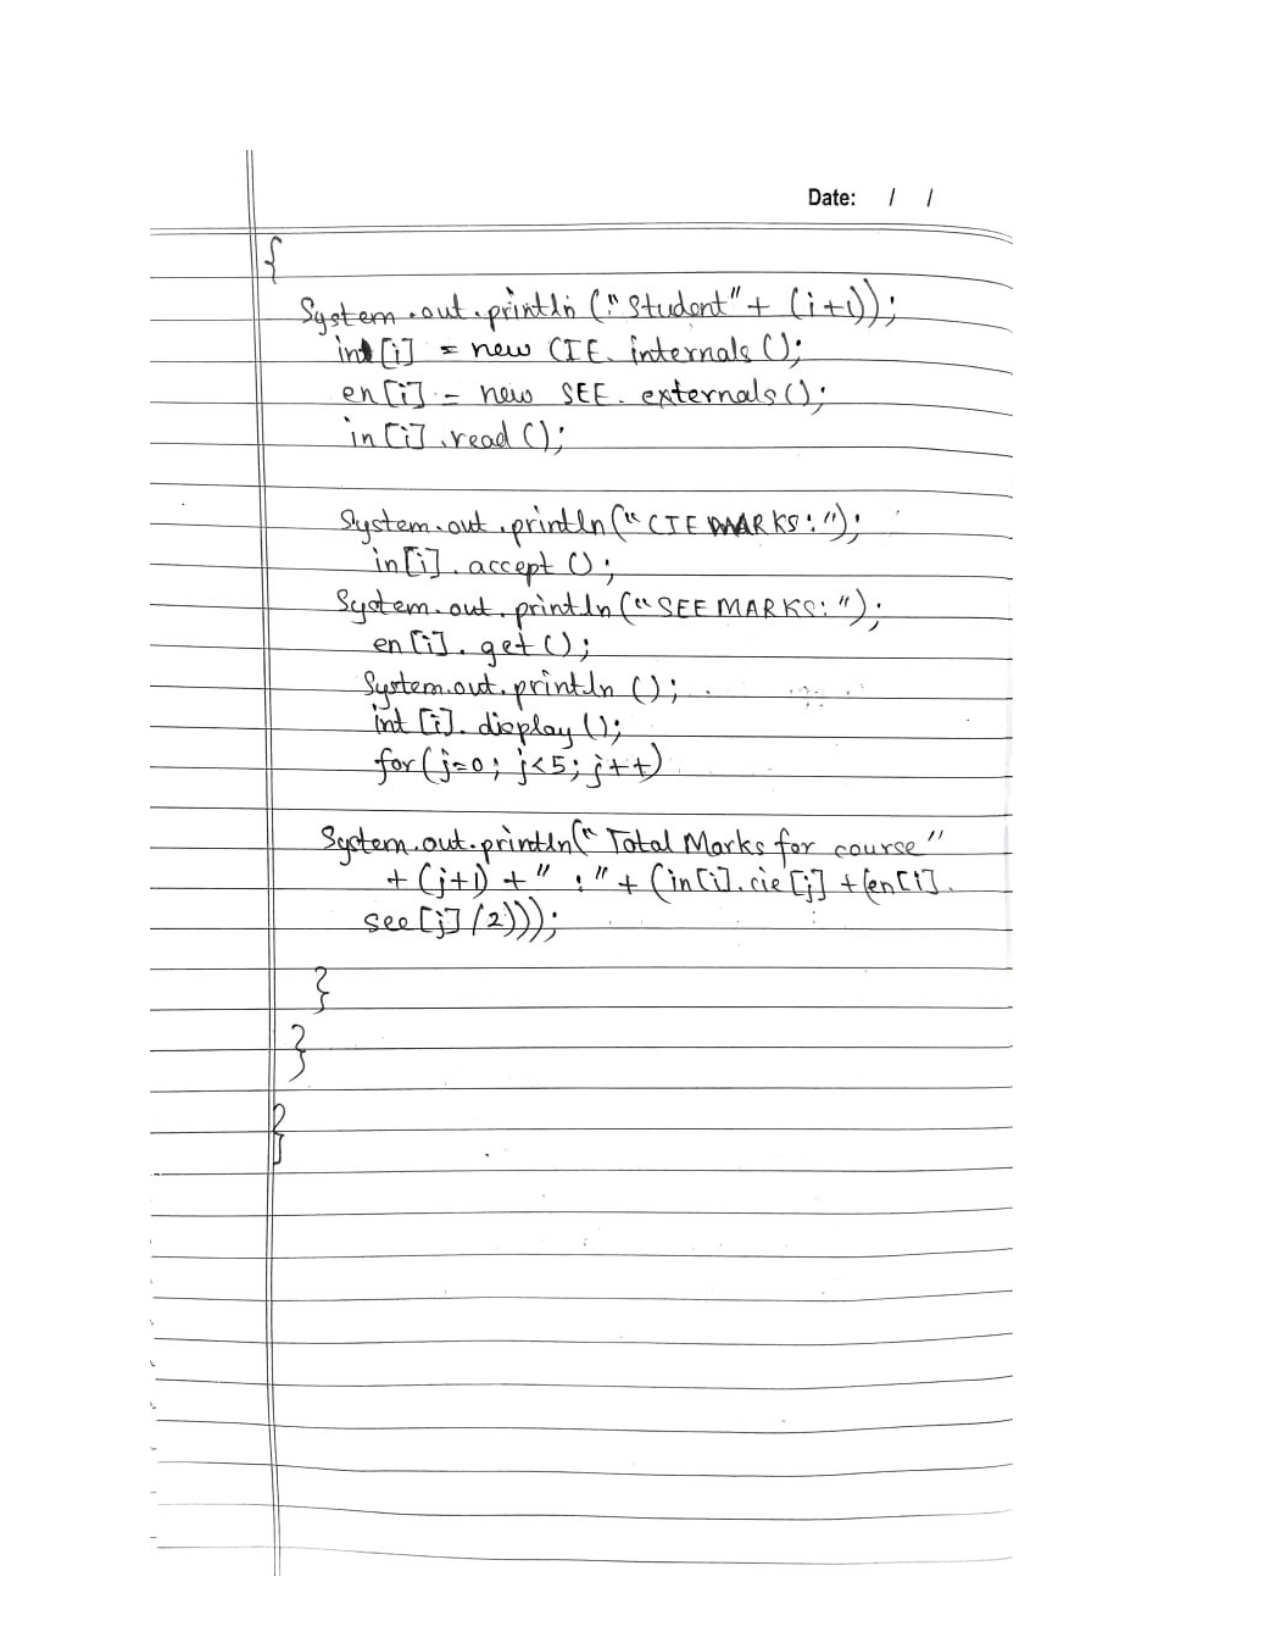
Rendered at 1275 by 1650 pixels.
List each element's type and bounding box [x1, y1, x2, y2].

picture [150, 150, 1013, 1576]
